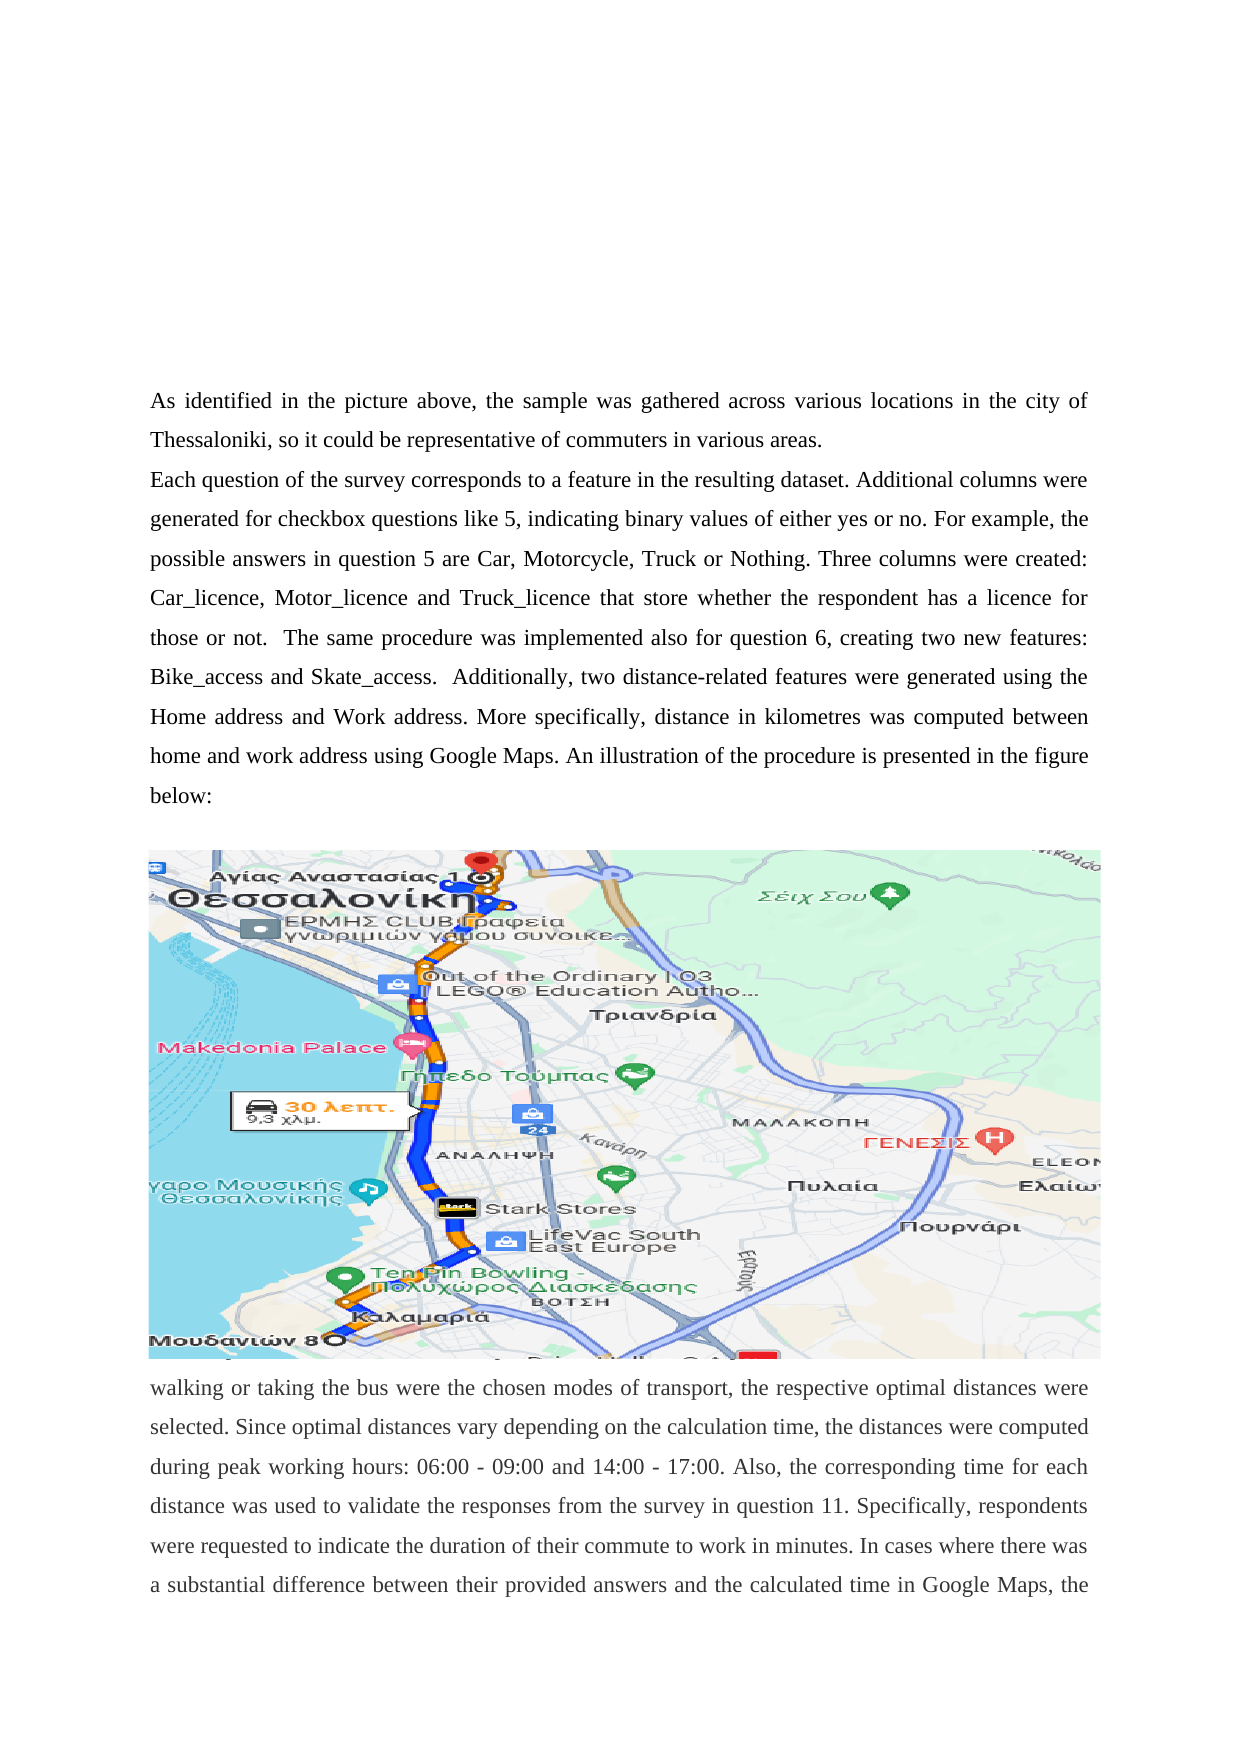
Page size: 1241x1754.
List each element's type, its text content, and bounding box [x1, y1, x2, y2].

text As identified in the picture above, the sample was gathered across various locations in the city of Thessaloniki, so it could be representative of commuters in various areas. [150, 387, 1090, 453]
picture [148, 850, 1101, 1359]
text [150, 1359, 1090, 1598]
text Each question of the survey corresponds to a feature in the resulting dataset. Additional columns were generated for checkbox questions like 5, indicating binary values of either yes or no. For example, the possible answers in question 5 are Car, Motorcycle, Truck or Nothing. Three columns were created: Car_licence, Motor_licence and Truck_licence that store whether the respondent has a licence for those or not. The same procedure was implemented also for question 6, creating two new features: Bike_access and Skate_access. Additionally, two distance-related features were generated using the Home address and Work address. More specifically, distance in kilometres was computed between home and work address using Google Maps. An illustration of the procedure is presented in the figure below: [150, 466, 1090, 808]
